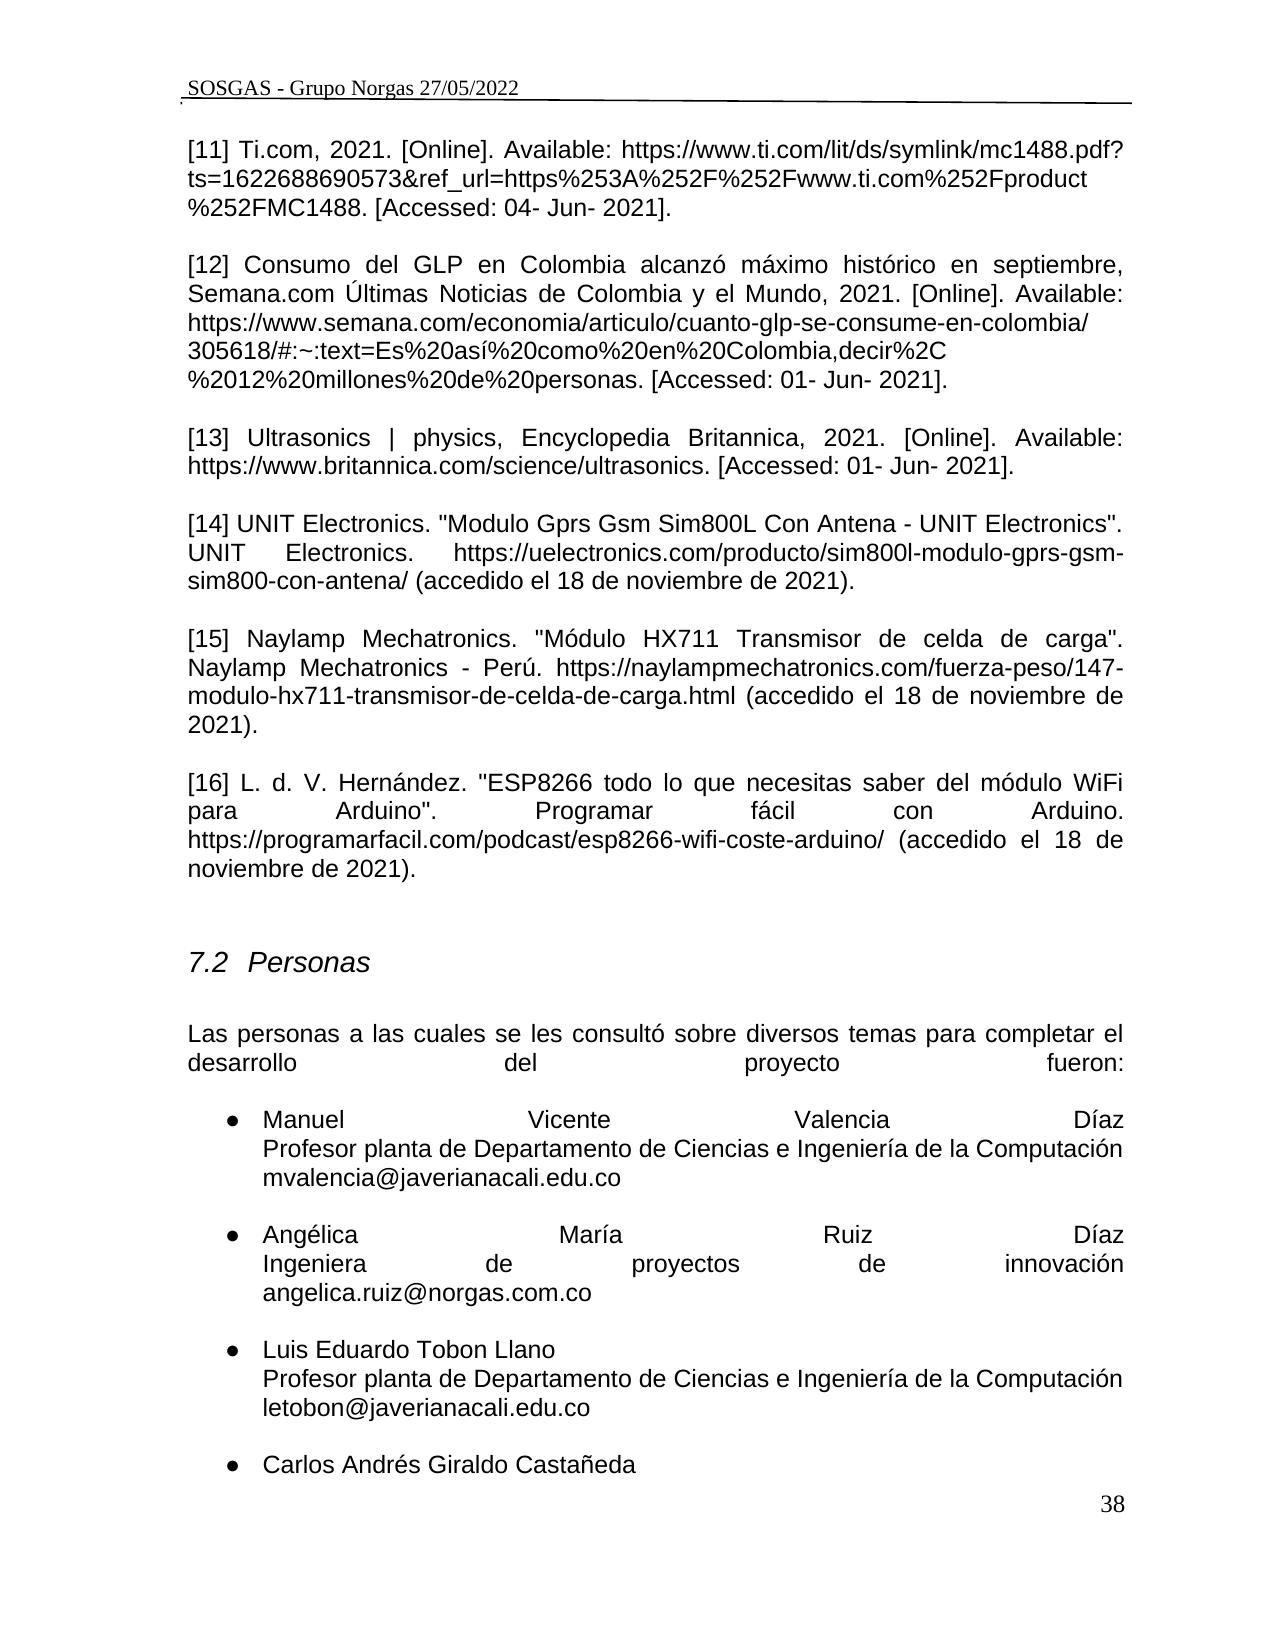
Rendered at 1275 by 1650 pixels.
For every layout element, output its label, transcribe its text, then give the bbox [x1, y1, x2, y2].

text [14] UNIT Electronics. "Modulo Gprs Gsm Sim800L Con Antena - UNIT Electronics". UNIT Electronics. https://uelectronics.com/producto/sim800l-modulo-gprs-gsm-sim800-con-antena/ (accedido el 18 de noviembre de 2021). [187, 509, 1125, 595]
list Carlos Andrés Giraldo Castañeda [225, 1450, 1125, 1479]
text Las personas a las cuales se les consultó sobre diversos temas para completar el desarrollo del proyecto fueron: [187, 1019, 1125, 1105]
subtitle Personas [187, 944, 1125, 978]
text [11] Ti.com, 2021. [Online]. Available: https://www.ti.com/lit/ds/symlink/mc1488.pdf?ts=1622688690573&ref_url=https%253A%252F%252Fwww.ti.com%252Fproduct%252FMC1488. [Accessed: 04- Jun- 2021]. [187, 135, 1125, 221]
text [12] Consumo del GLP en Colombia alcanzó máximo histórico en septiembre, Semana.com Últimas Noticias de Colombia y el Mundo, 2021. [Online]. Available: https://www.semana.com/economia/articulo/cuanto-glp-se-consume-en-colombia/305618/#:~:text=Es%20así%20como%20en%20Colombia,decir%2C%2012%20millones%20de%20personas. [Accessed: 01- Jun- 2021]. [187, 250, 1125, 394]
list Manuel Vicente Valencia Díaz Profesor planta de Departamento de Ciencias e Ingeniería de la Computación mvalencia@javerianacali.edu.co [225, 1105, 1125, 1220]
text [16] L. d. V. Hernández. "ESP8266 todo lo que necesitas saber del módulo WiFi para Arduino". Programar fácil con Arduino. https://programarfacil.com/podcast/esp8266-wifi-coste-arduino/ (accedido el 18 de noviembre de 2021). [187, 767, 1125, 882]
text [15] Naylamp Mechatronics. "Módulo HX711 Transmisor de celda de carga". Naylamp Mechatronics - Perú. https://naylampmechatronics.com/fuerza-peso/147-modulo-hx711-transmisor-de-celda-de-carga.html (accedido el 18 de noviembre de 2021). [187, 624, 1125, 739]
list Angélica María Ruiz Díaz Ingeniera de proyectos de innovación angelica.ruiz@norgas.com.co [225, 1220, 1125, 1306]
text [13] Ultrasonics | physics, Encyclopedia Britannica, 2021. [Online]. Available: https://www.britannica.com/science/ultrasonics. [Accessed: 01- Jun- 2021]. [187, 422, 1125, 480]
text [262, 1364, 1125, 1393]
list Luis Eduardo Tobon Llano [225, 1335, 1125, 1364]
text letobon@javerianacali.edu.co [262, 1393, 1125, 1421]
